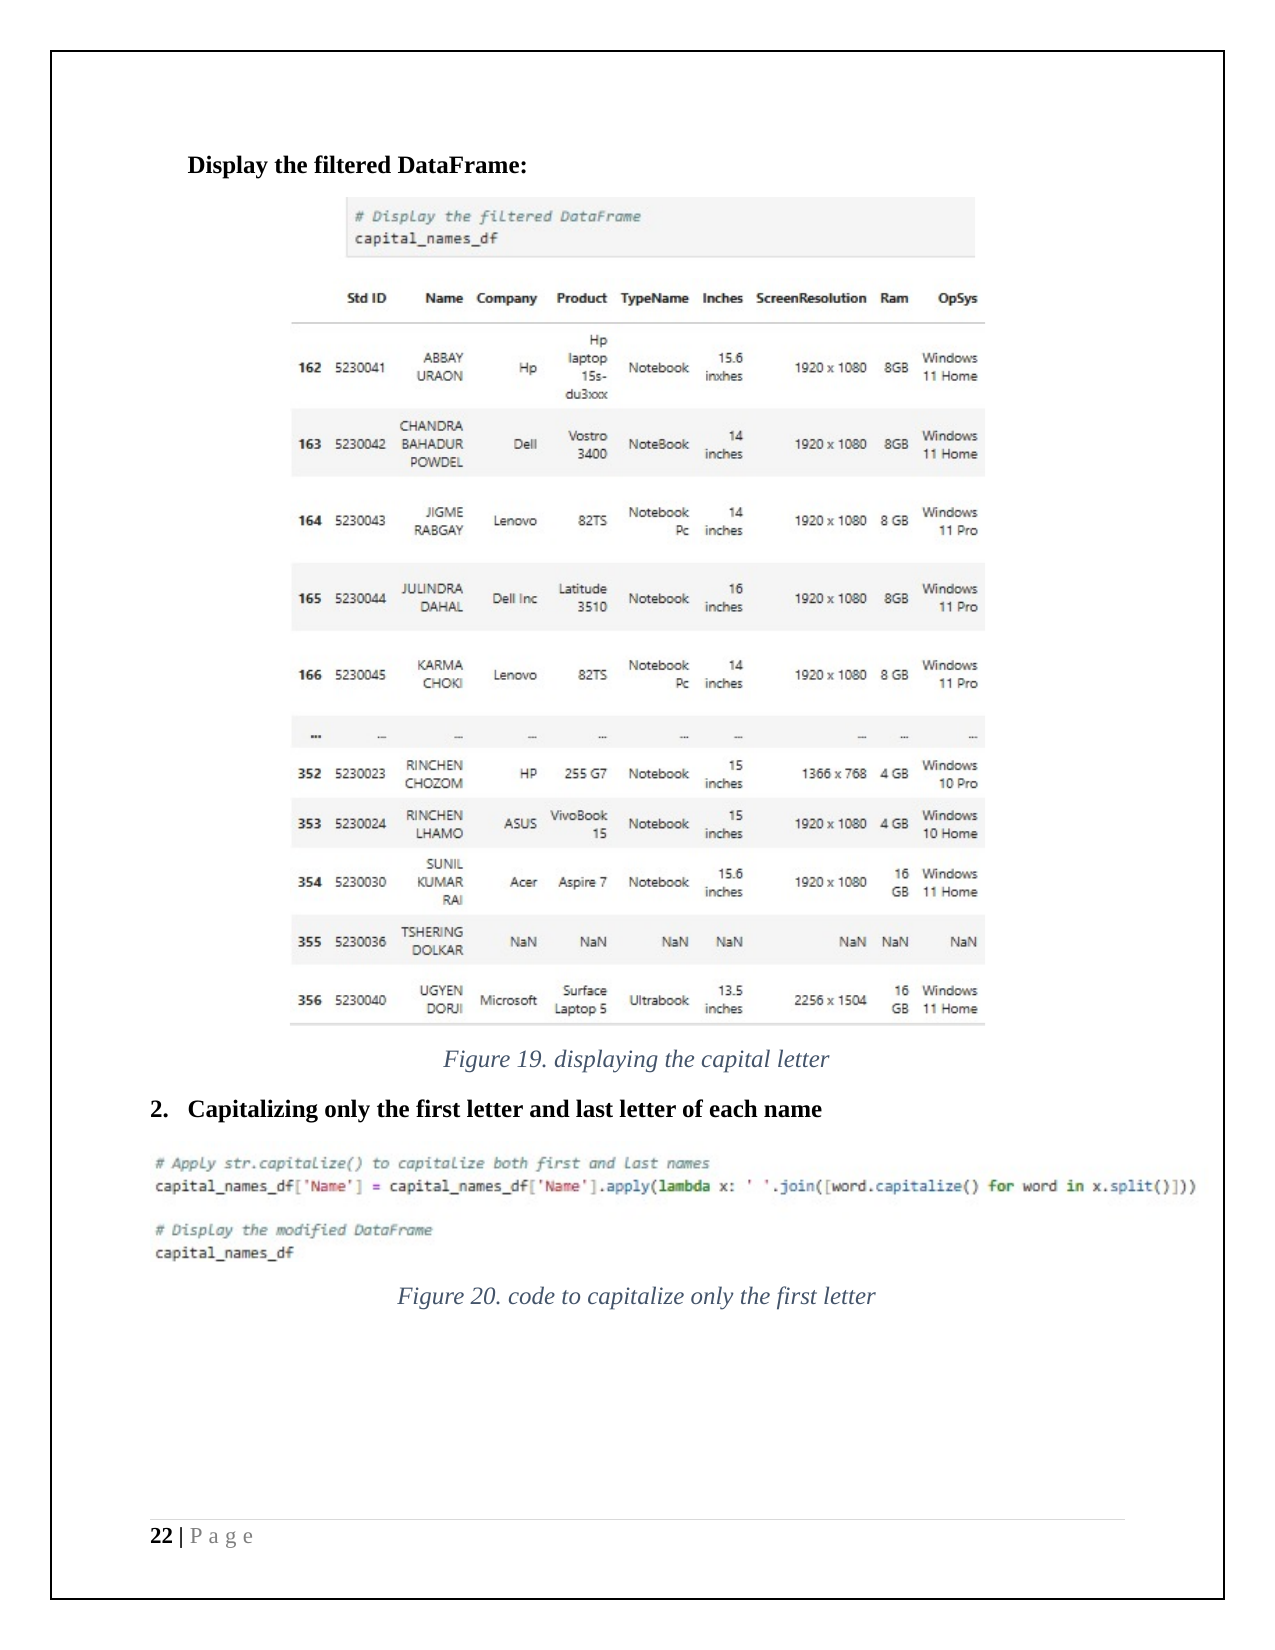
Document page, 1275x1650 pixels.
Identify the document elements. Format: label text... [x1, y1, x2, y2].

picture [289, 278, 986, 1026]
picture [150, 1141, 1210, 1262]
picture [337, 197, 976, 261]
text Figure 19. displaying the capital letter [150, 1044, 1125, 1073]
text Figure 20. code to capitalize only the first letter [150, 1281, 1125, 1309]
text Display the filtered DataFrame: [187, 150, 1125, 179]
list Capitalizing only the first letter and last letter of each name [150, 1094, 1125, 1123]
